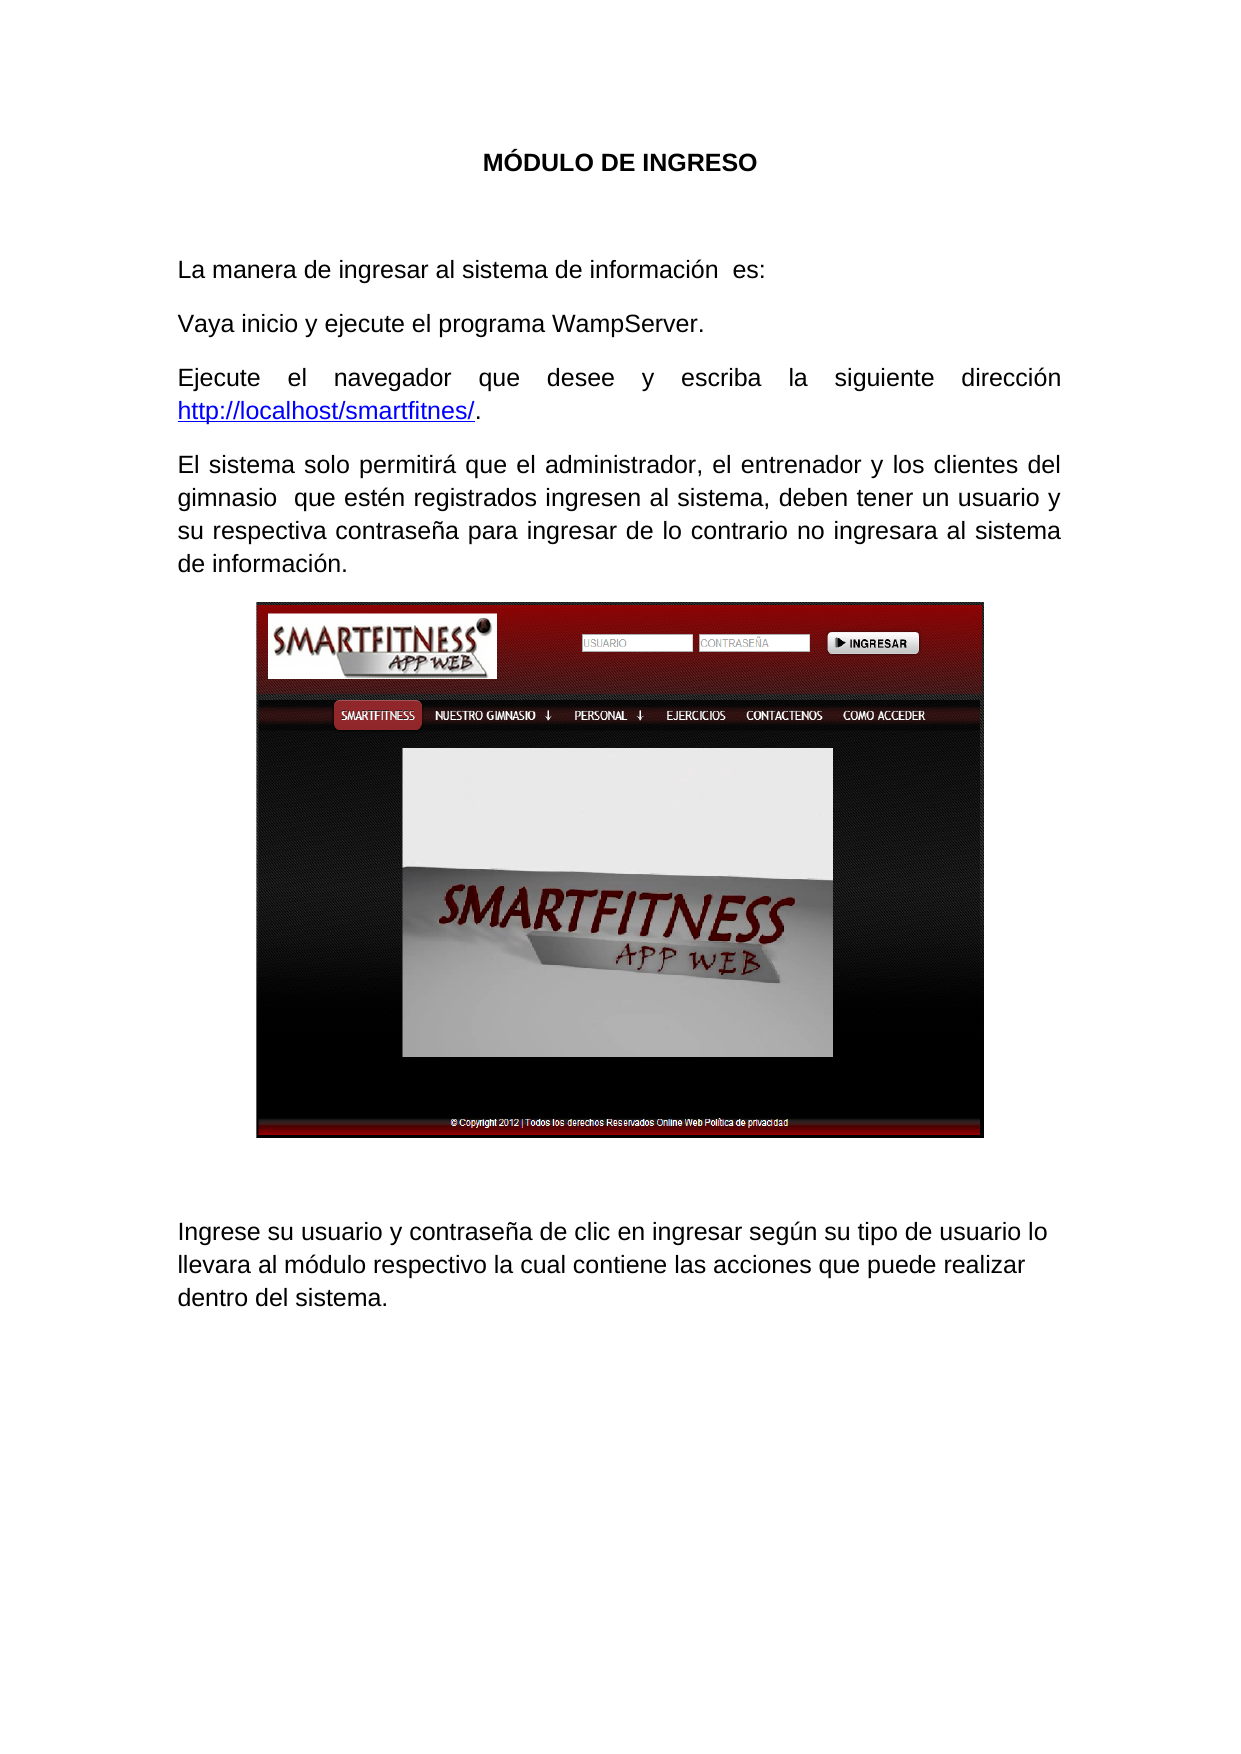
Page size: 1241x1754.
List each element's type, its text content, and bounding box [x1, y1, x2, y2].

picture [256, 602, 984, 1138]
text Ejecute el navegador que desee y escriba la siguiente dirección http://localhost/smartfitnes/. [177, 363, 1063, 425]
text El sistema solo permitirá que el administrador, el entrenador y los clientes del gimnasio que estén registrados ingresen al sistema, deben tener un usuario y su respectiva contraseña para ingresar de lo contrario no ingresara al sistema de información. [177, 450, 1063, 578]
text La manera de ingresar al sistema de información es: [177, 255, 1063, 284]
text Vaya inicio y ejecute el programa WampServer. [177, 309, 1063, 338]
text Ingrese su usuario y contraseña de clic en ingresar según su tipo de usuario lo llevara al módulo respectivo la cual contiene las acciones que puede realizar dentro del sistema. [177, 1217, 1063, 1312]
text MÓDULO DE INGRESO [177, 148, 1063, 176]
